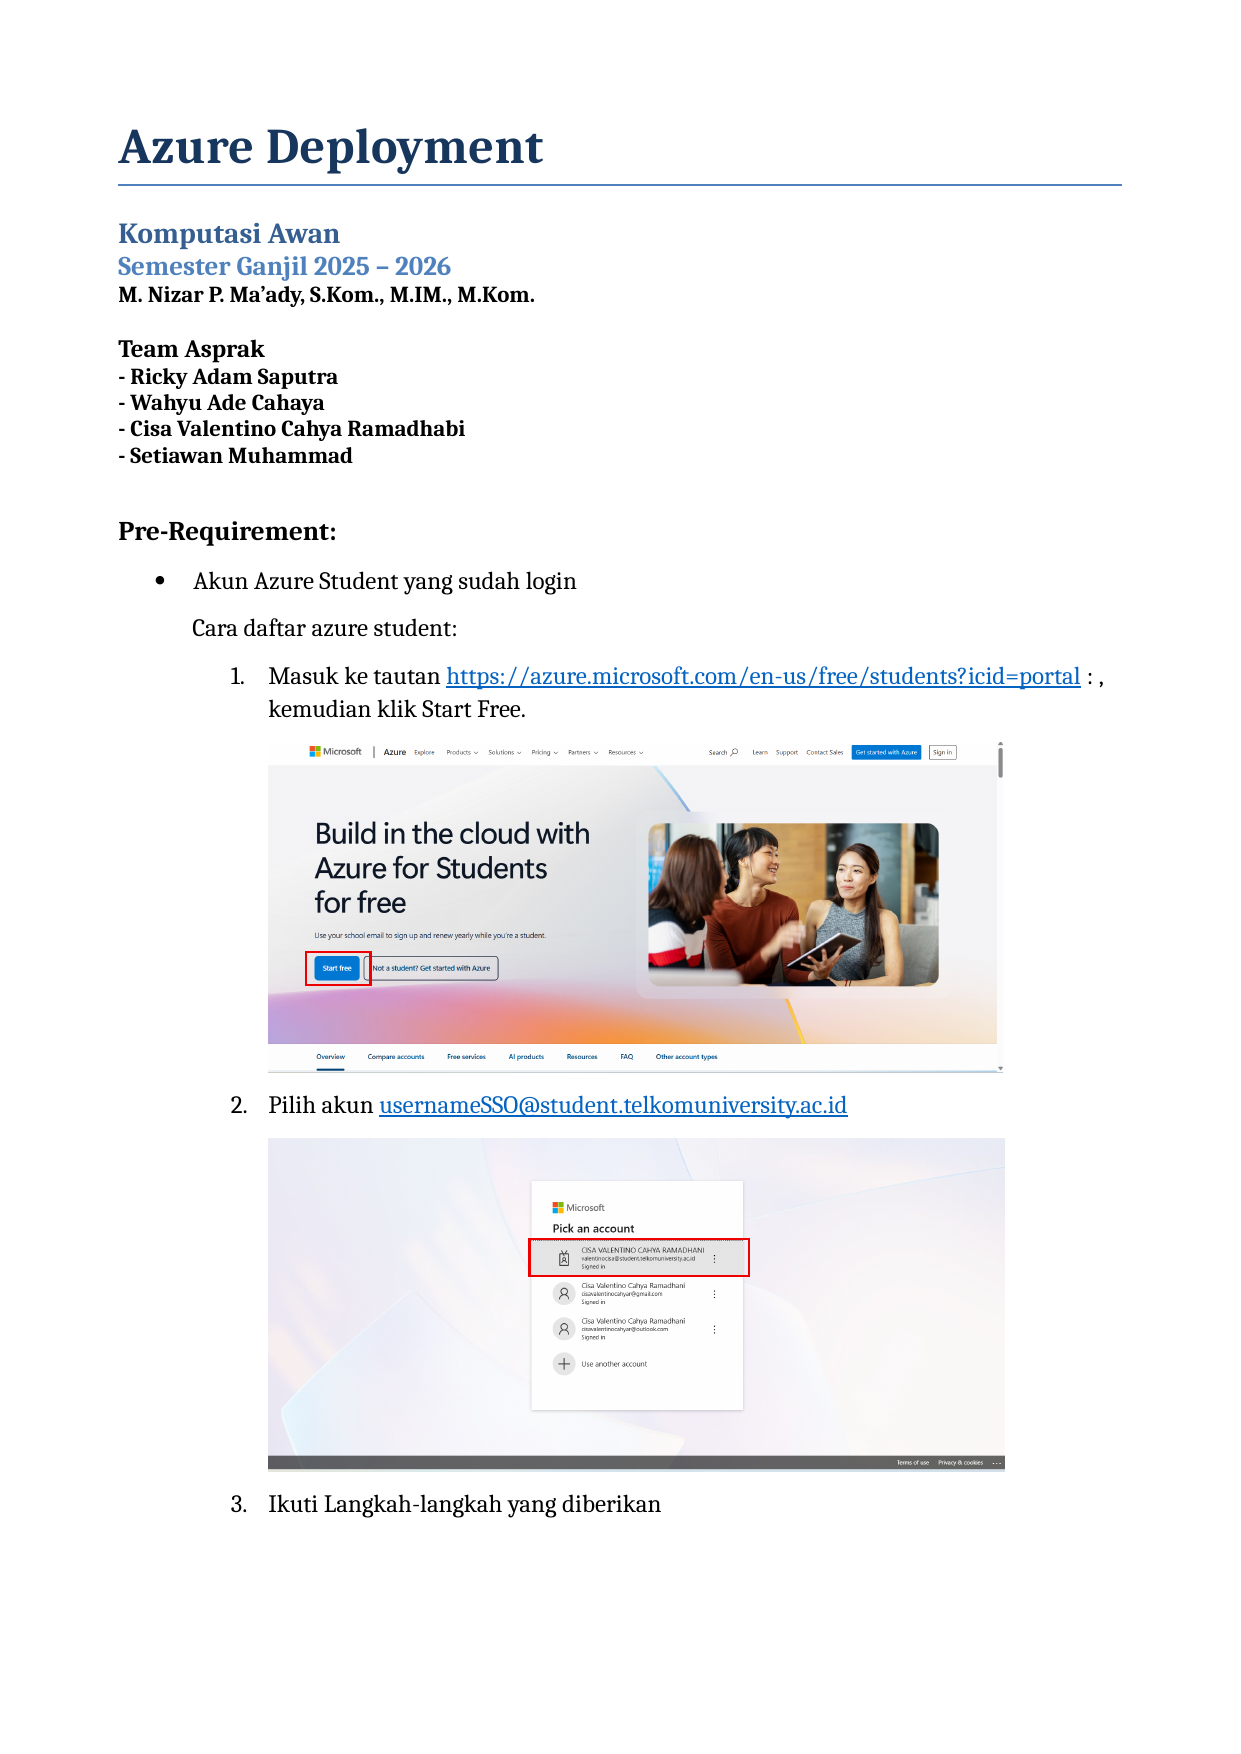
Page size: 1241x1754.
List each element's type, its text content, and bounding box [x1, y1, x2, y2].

text Cara daftar azure student: [192, 614, 1122, 643]
title Azure Deployment [118, 118, 1122, 184]
list Akun Azure Student yang sudah login [156, 567, 1122, 596]
subtitle - Cisa Valentino Cahya Ramadhabi [118, 416, 1122, 442]
subtitle - Ricky Adam Saputra [118, 363, 1122, 390]
subtitle - Wahyu Ade Cahaya [118, 390, 1122, 416]
picture [268, 1138, 1005, 1472]
list Masuk ke tautan https://azure.microsoft.com/en-us/free/students?icid=portal : , kemudian klik Start Free. [231, 662, 1122, 724]
subtitle - Setiawan Muhammad [118, 442, 1122, 469]
list Ikuti Langkah-langkah yang diberikan [231, 1490, 1122, 1519]
subtitle Semester Ganjil 2025 – 2026 [118, 251, 1122, 282]
subtitle M. Nizar P. Ma’ady, S.Kom., M.IM., M.Kom. [118, 282, 1122, 308]
subtitle Team Asprak [118, 335, 1122, 363]
list Pilih akun usernameSSO@student.telkomuniversity.ac.id [231, 1091, 1122, 1120]
text Pre-Requirement: [118, 516, 1122, 548]
subtitle Komputasi Awan [118, 217, 1122, 251]
picture [268, 742, 1004, 1073]
